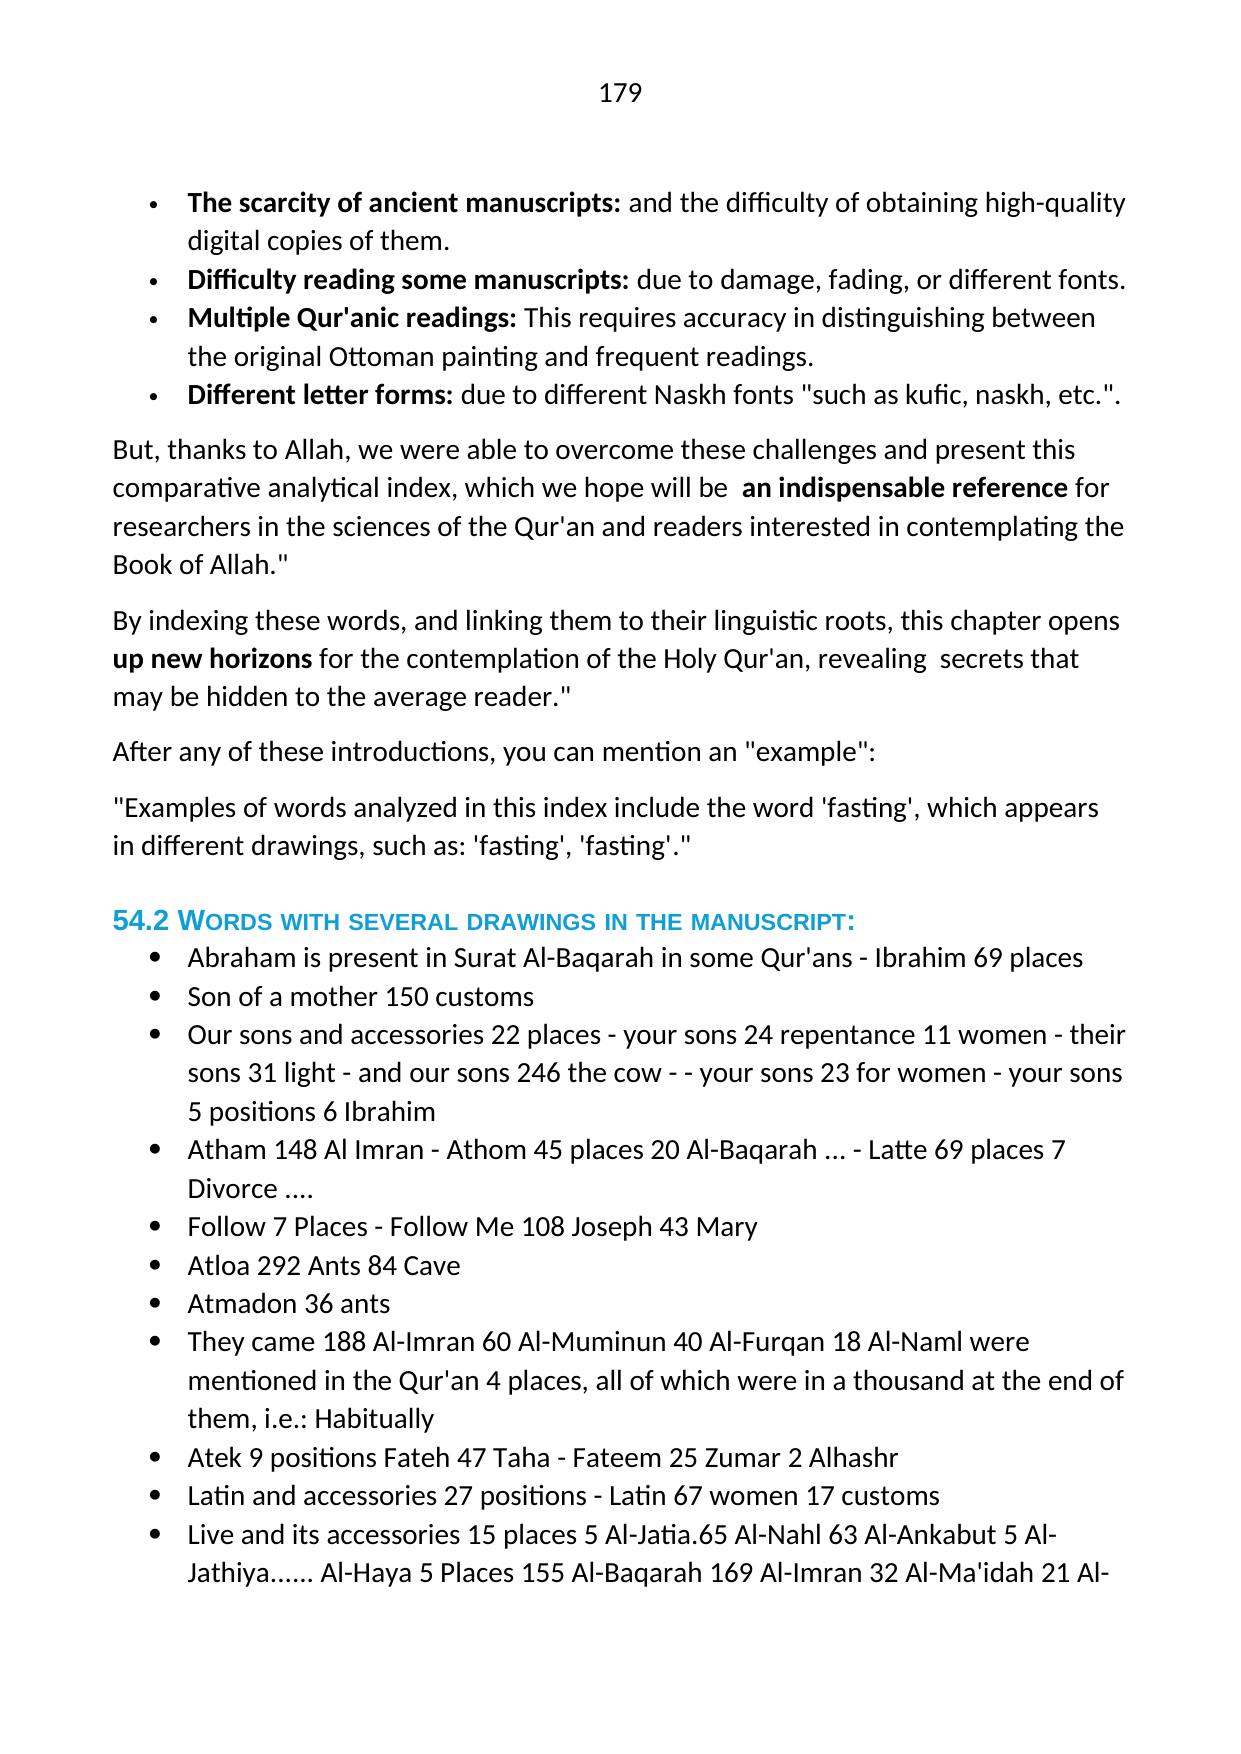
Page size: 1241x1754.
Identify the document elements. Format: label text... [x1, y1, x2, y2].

list Difficulty reading some manuscripts: due to damage, fading, or different fonts. [150, 261, 1128, 296]
list Multiple Qur'anic readings: This requires accuracy in distinguishing between the original Ottoman painting and frequent readings. [150, 299, 1128, 373]
list Different letter forms: due to different Naskh fonts "such as kufic, naskh, etc.". [150, 376, 1128, 412]
list Atloa 292 Ants 84 Cave [150, 1247, 1128, 1282]
list The scarcity of ancient manuscripts: and the difficulty of obtaining high-quality digital copies of them. [150, 184, 1128, 258]
list Our sons and accessories 22 places - your sons 24 repentance 11 women - their sons 31 light - and our sons 246 the cow - - your sons 23 for women - your sons 5 positions 6 Ibrahim [150, 1016, 1128, 1128]
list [150, 1516, 1128, 1590]
list Son of a mother 150 customs [150, 978, 1128, 1013]
text But, thanks to Allah, we were able to overcome these challenges and present this comparative analytical index, which we hope will be an indispensable reference for researchers in the sciences of the Qur'an and readers interested in contemplating the Book of Allah." [112, 431, 1128, 582]
list Atmadon 36 ants [150, 1285, 1128, 1321]
list Atek 9 positions Fateh 47 Taha - Fateem 25 Zumar 2 Alhashr [150, 1439, 1128, 1474]
list They came 188 Al-Imran 60 Al-Muminun 40 Al-Furqan 18 Al-Naml were mentioned in the Qur'an 4 places, all of which were in a thousand at the end of them, i.e.: Habitually [150, 1323, 1128, 1436]
list Latin and accessories 27 positions - Latin 67 women 17 customs [150, 1477, 1128, 1513]
text After any of these introductions, you can mention an "example": [112, 733, 1128, 769]
list Abraham is present in Surat Al-Baqarah in some Qur'ans - Ibrahim 69 places [150, 939, 1128, 975]
text "Examples of words analyzed in this index include the word 'fasting', which appears in different drawings, such as: 'fasting', 'fasting'." [112, 789, 1128, 863]
subtitle Words with several drawings in the manuscript: [112, 903, 1128, 937]
text By indexing these words, and linking them to their linguistic roots, this chapter opens up new horizons for the contemplation of the Holy Qur'an, revealing secrets that may be hidden to the average reader." [112, 602, 1128, 714]
list Follow 7 Places - Follow Me 108 Joseph 43 Mary [150, 1208, 1128, 1244]
list Atham 148 Al Imran - Athom 45 places 20 Al-Baqarah ... - Latte 69 places 7 Divorce .... [150, 1131, 1128, 1205]
